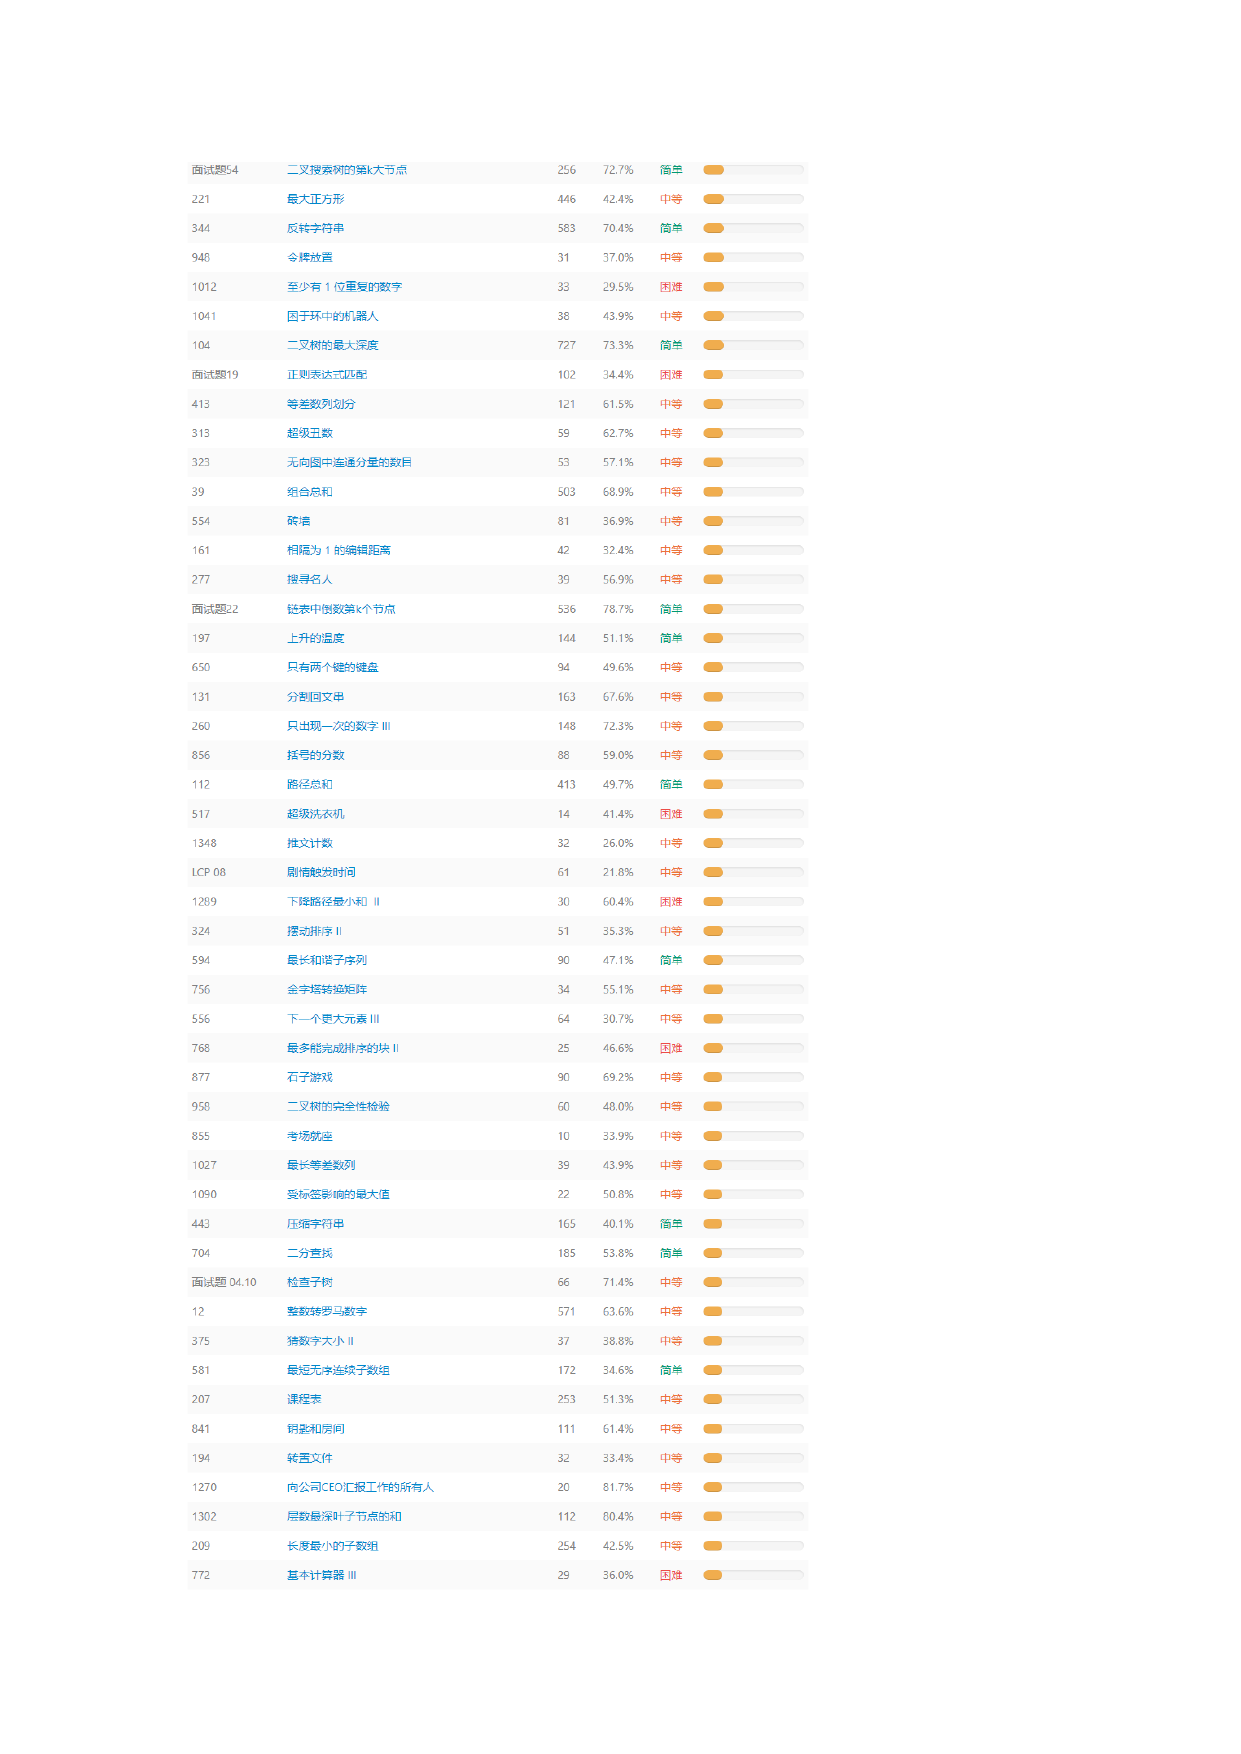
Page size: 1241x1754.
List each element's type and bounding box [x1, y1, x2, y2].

picture [187, 162, 809, 1592]
